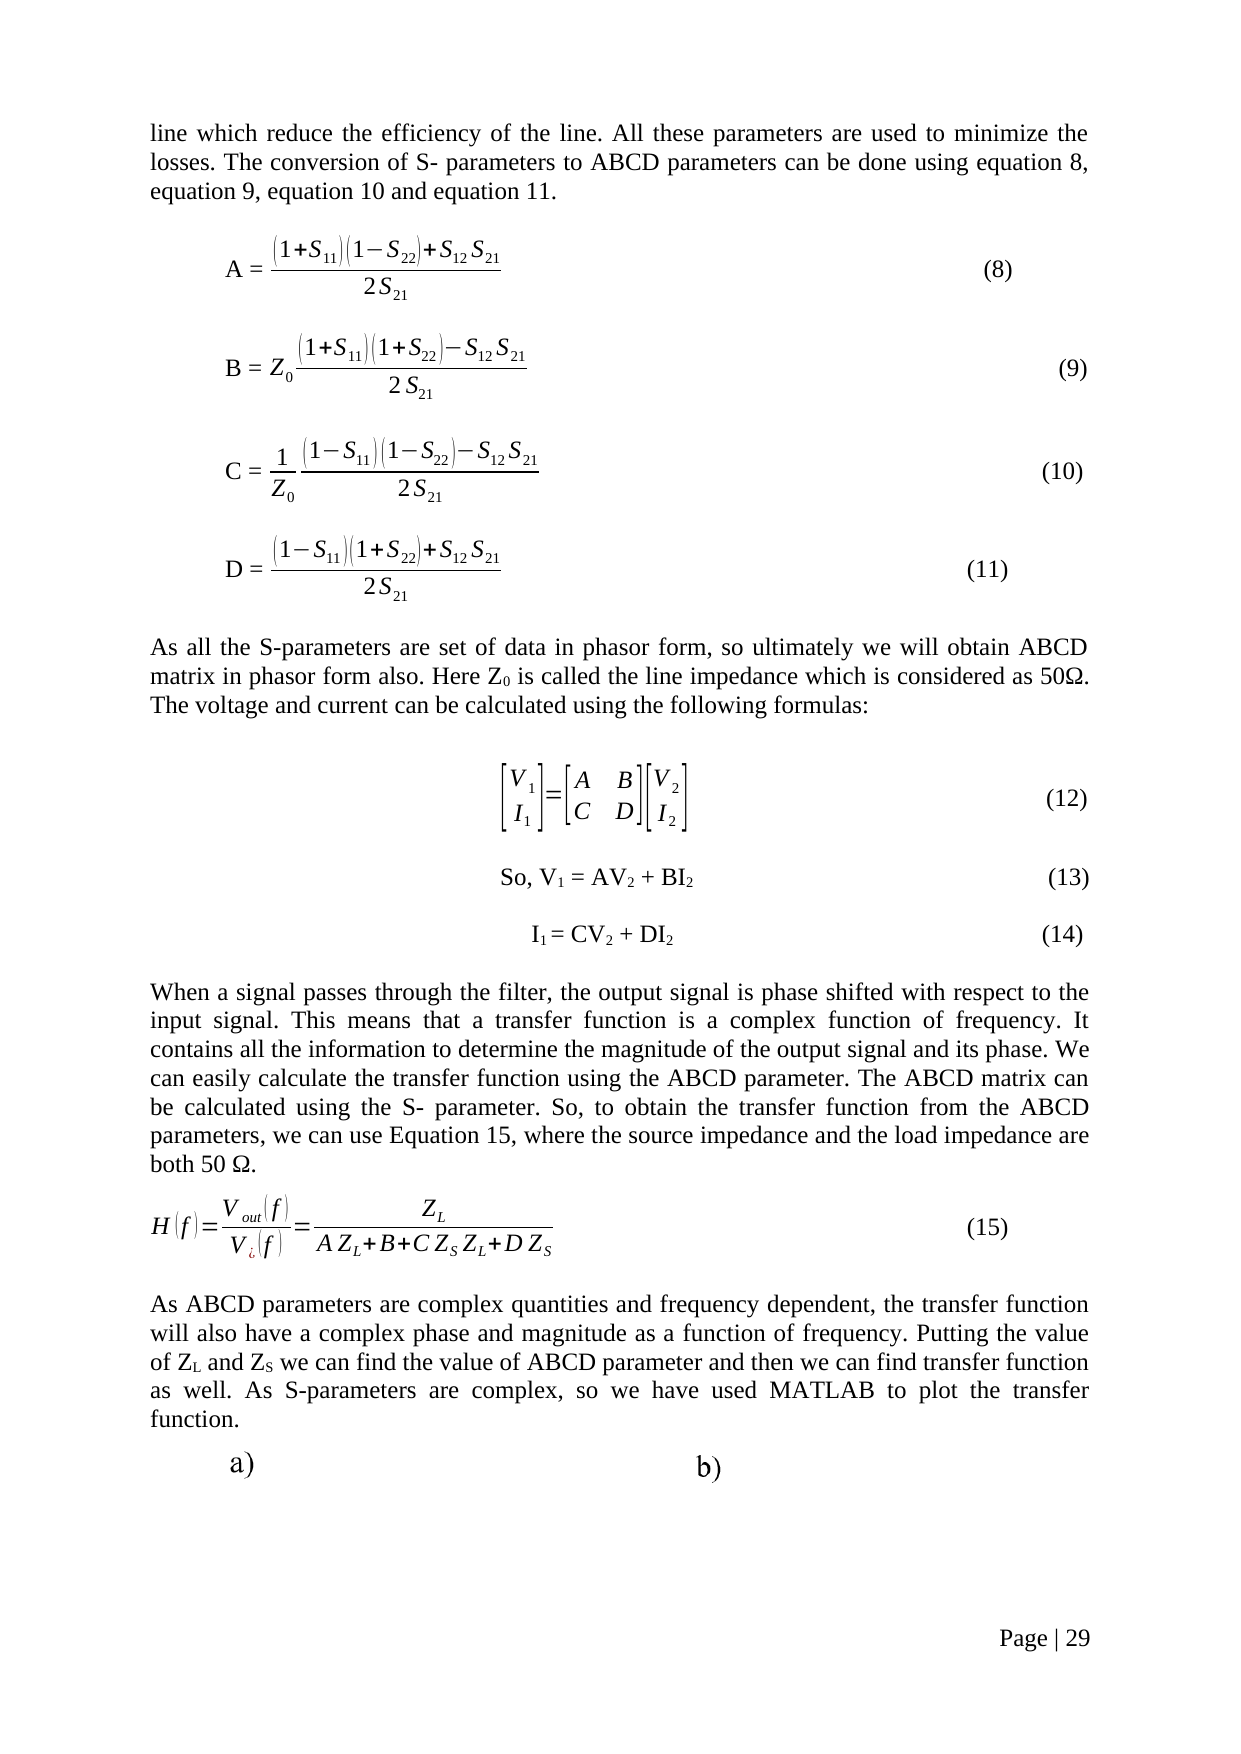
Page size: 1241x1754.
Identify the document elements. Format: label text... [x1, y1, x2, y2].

text D = (11) [150, 534, 1090, 604]
text (15) [150, 1192, 1090, 1260]
text (12) [150, 762, 1090, 833]
text As all the S-parameters are set of data in phasor form, so ultimately we will obtain ABCD matrix in phasor form also. Here Z0 is called the line impedance which is considered as 50Ω. The voltage and current can be calculated using the following formulas: [150, 632, 1090, 719]
text C = (10) [150, 435, 1090, 505]
picture [691, 1451, 726, 1486]
text So, V1 = AV2 + BI2 (13) [150, 862, 1090, 891]
text B = (9) [150, 332, 1090, 402]
text I1 = CV2 + DI2 (14) [150, 919, 1090, 948]
text A = (8) [150, 233, 1090, 303]
text When a signal passes through the filter, the output signal is phase shifted with respect to the input signal. This means that a transfer function is a complex function of frequency. It contains all the information to determine the magnitude of the output signal and its phase. We can easily calculate the transfer function using the ABCD parameter. The ABCD matrix can be calculated using the S- parameter. So, to obtain the transfer function from the ABCD parameters, we can use Equation 15, where the source impedance and the load impedance are both 50 Ω. [150, 977, 1090, 1178]
picture [223, 1443, 261, 1483]
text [150, 118, 1090, 205]
text As ABCD parameters are complex quantities and frequency dependent, the transfer function will also have a complex phase and magnitude as a function of frequency. Putting the value of ZL and ZS we can find the value of ABCD parameter and then we can find transfer function as well. As S-parameters are complex, so we have used MATLAB to plot the transfer function. [150, 1289, 1090, 1433]
